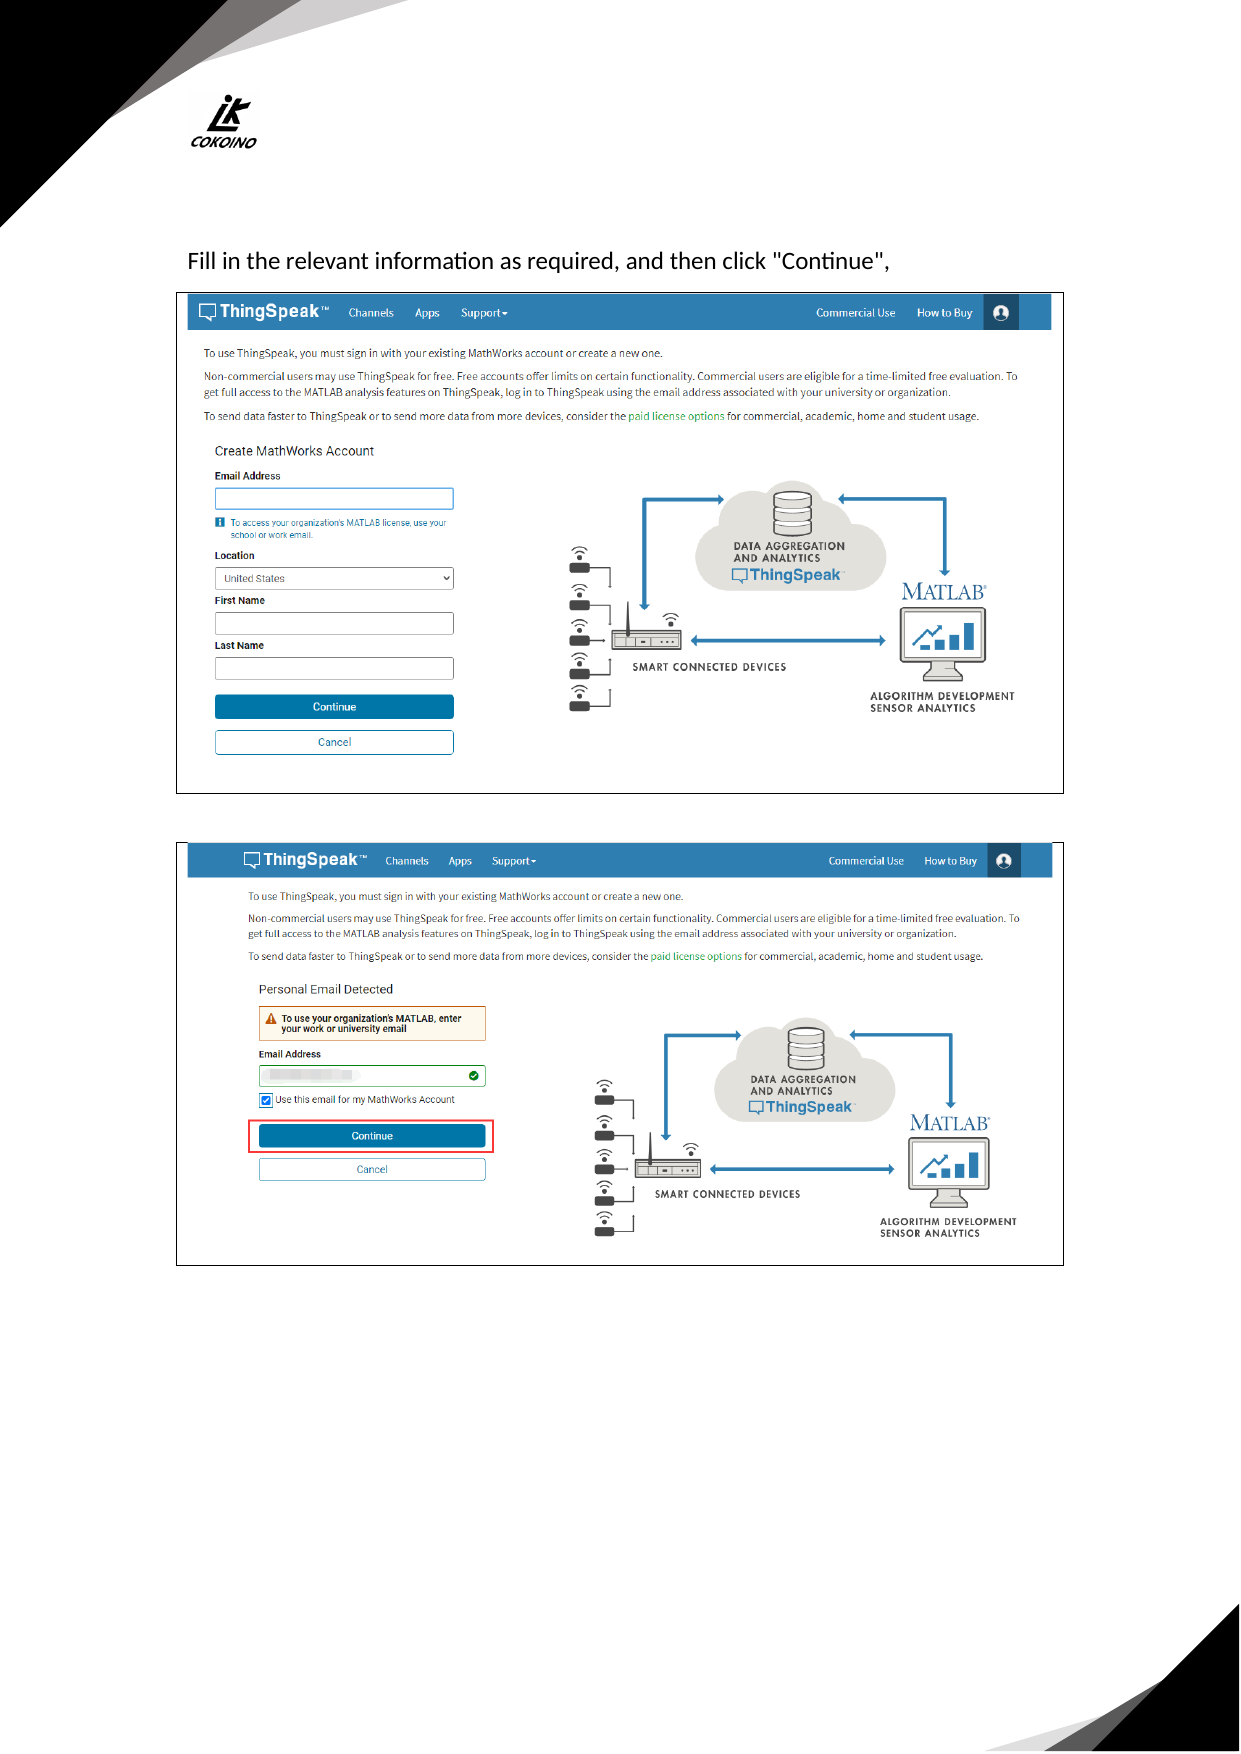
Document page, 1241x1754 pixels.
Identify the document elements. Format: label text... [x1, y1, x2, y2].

text Fill in the relevant information as required, and then click "Continue", [187, 244, 1053, 277]
picture [187, 842, 1053, 1258]
picture [187, 293, 1052, 758]
picture [187, 90, 259, 153]
table_header [177, 843, 1063, 1265]
table_header [177, 293, 1063, 793]
